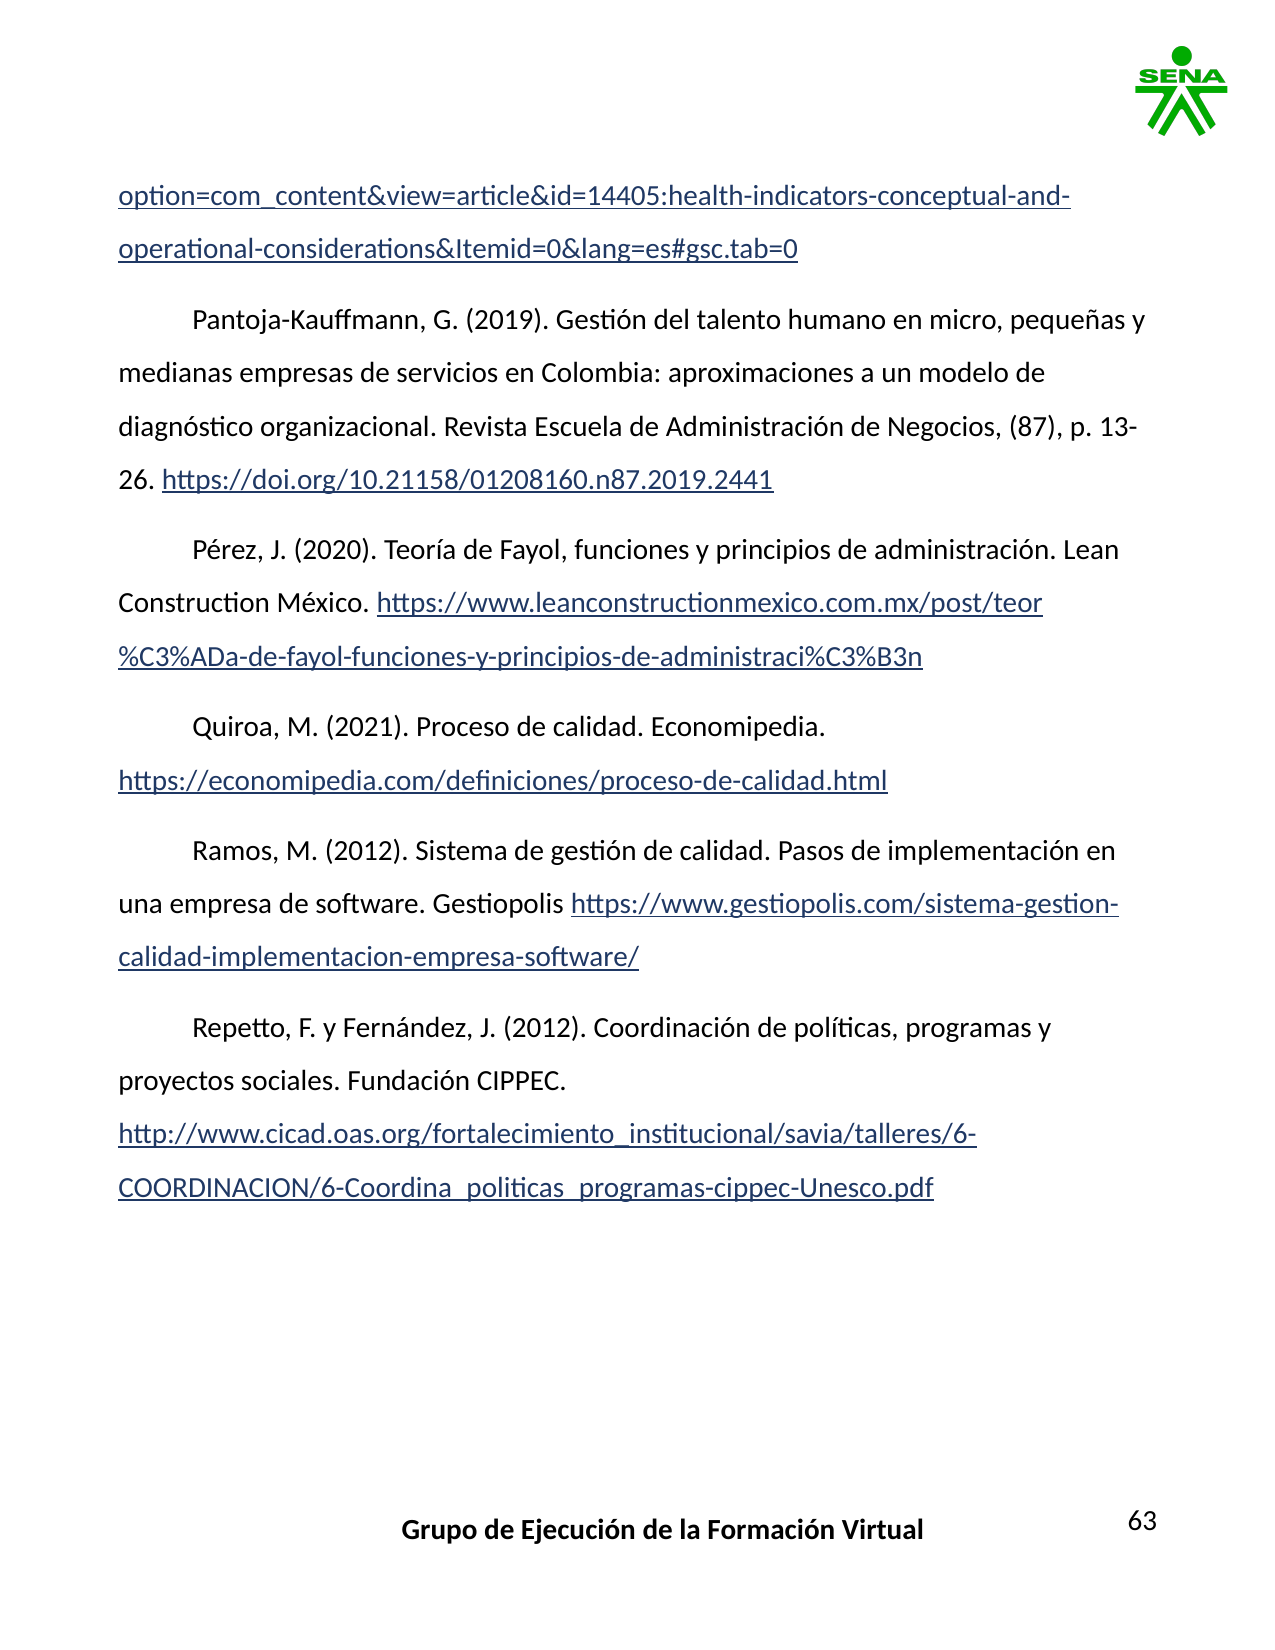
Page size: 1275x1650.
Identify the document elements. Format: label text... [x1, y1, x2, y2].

text Ramos, M. (2012). Sistema de gestión de calidad. Pasos de implementación en una empresa de software. Gestiopolis https://www.gestiopolis.com/sistema-gestion-calidad-implementacion-empresa-software/ [118, 832, 1157, 974]
text Repetto, F. y Fernández, J. (2012). Coordinación de políticas, programas y proyectos sociales. Fundación CIPPEC. http://www.cicad.oas.org/fortalecimiento_institucional/savia/talleres/6-COORDINACION/6-Coordina_politicas_programas-cippec-Unesco.pdf [118, 1009, 1157, 1204]
text Quiroa, M. (2021). Proceso de calidad. Economipedia. https://economipedia.com/definiciones/proceso-de-calidad.html [118, 708, 1157, 797]
text Pérez, J. (2020). Teoría de Fayol, funciones y principios de administración. Lean Construction México. https://www.leanconstructionmexico.com.mx/post/teor%C3%ADa-de-fayol-funciones-y-principios-de-administraci%C3%B3n [118, 531, 1157, 674]
text Pantoja-Kauffmann, G. (2019). Gestión del talento humano en micro, pequeñas y medianas empresas de servicios en Colombia: aproximaciones a un modelo de diagnóstico organizacional. Revista Escuela de Administración de Negocios, (87), p. 13-26. https://doi.org/10.21158/01208160.n87.2019.2441 [118, 301, 1157, 497]
picture [1135, 46, 1228, 136]
